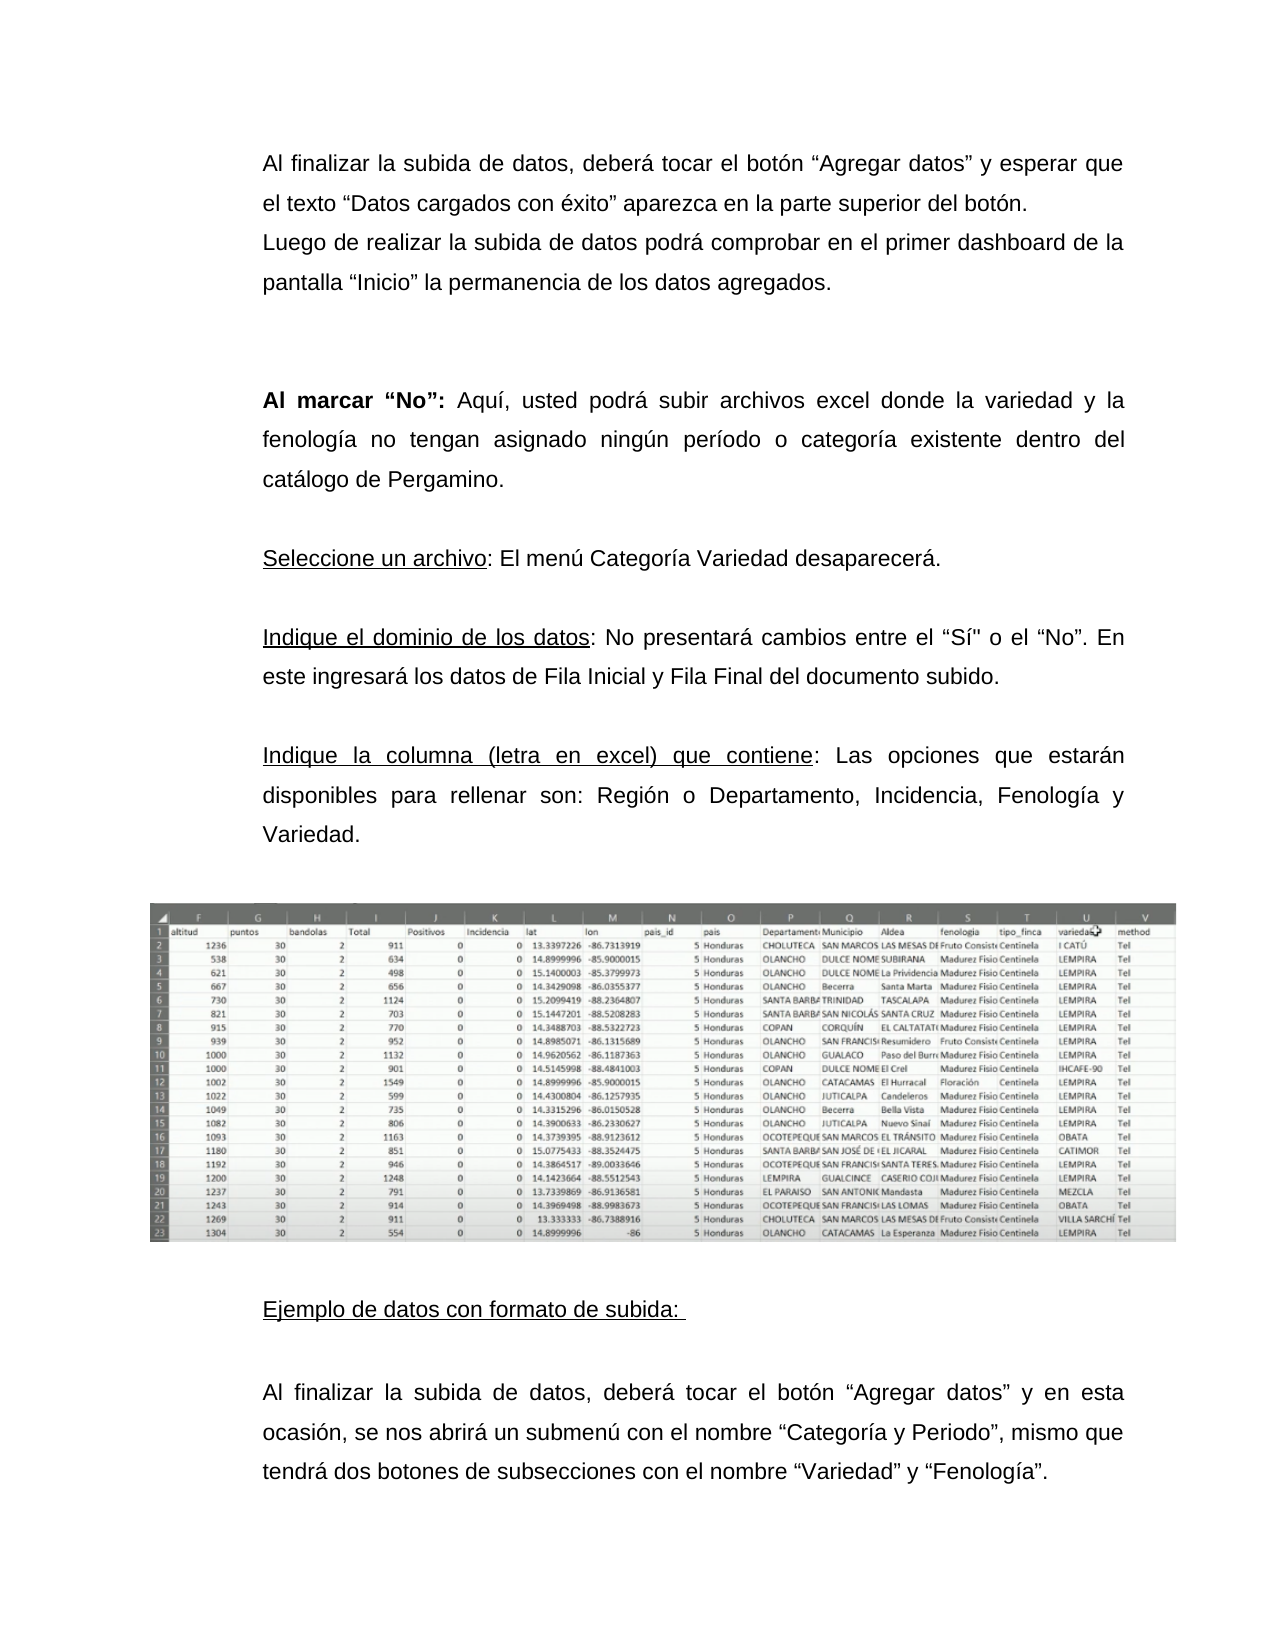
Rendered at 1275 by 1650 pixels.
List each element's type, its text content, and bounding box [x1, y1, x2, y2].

text Al finalizar la subida de datos, deberá tocar el botón “Agregar datos” y en esta ocasión, se nos abrirá un submenú con el nombre “Categoría y Periodo”, mismo que tendrá dos botones de subsecciones con el nombre “Variedad” y “Fenología”. [262, 1379, 1125, 1484]
text Ejemplo de datos con formato de subida: [262, 1296, 1125, 1323]
text Indique la columna (letra en excel) que contiene: Las opciones que estarán disponibles para rellenar son: Región o Departamento, Incidencia, Fenología y Variedad. [262, 742, 1125, 847]
picture [150, 903, 1177, 1242]
text Indique el dominio de los datos: No presentará cambios entre el “Sí'' o el “No”. En este ingresará los datos de Fila Inicial y Fila Final del documento subido. [262, 624, 1125, 689]
text Luego de realizar la subida de datos podrá comprobar en el primer dashboard de la pantalla “Inicio” la permanencia de los datos agregados. [262, 229, 1125, 295]
text Al finalizar la subida de datos, deberá tocar el botón “Agregar datos” y esperar que el texto “Datos cargados con éxito” aparezca en la parte superior del botón. [262, 150, 1125, 216]
text Seleccione un archivo: El menú Categoría Variedad desaparecerá. [262, 545, 1125, 571]
text Al marcar “No”: Aquí, usted podrá subir archivos excel donde la variedad y la fenología no tengan asignado ningún período o categoría existente dentro del catálogo de Pergamino. [262, 387, 1125, 492]
